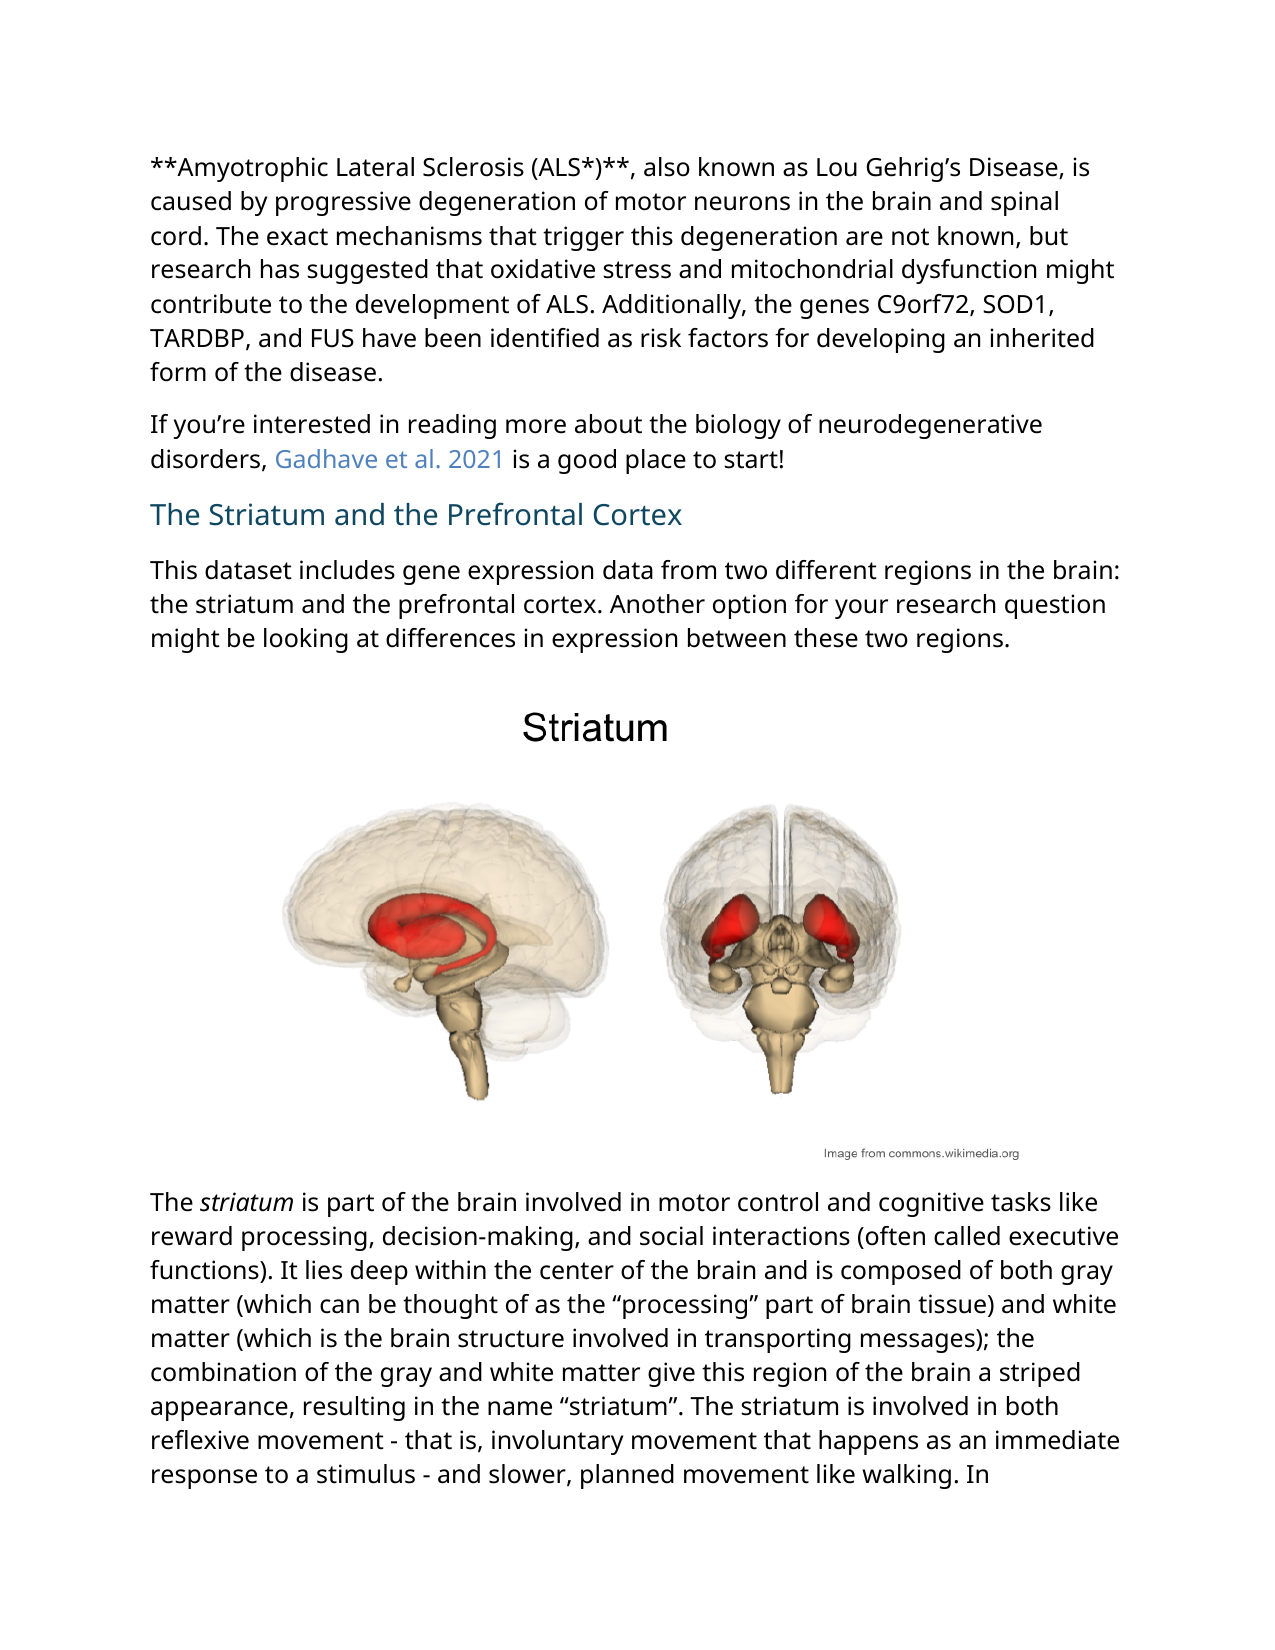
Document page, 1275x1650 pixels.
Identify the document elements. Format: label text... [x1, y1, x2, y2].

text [150, 1184, 1125, 1491]
text **Amyotrophic Lateral Sclerosis (ALS*)**, also known as Lou Gehrig’s Disease, is caused by progressive degeneration of motor neurons in the brain and spinal cord. The exact mechanisms that trigger this degeneration are not known, but research has suggested that oxidative stress and mitochondrial dysfunction might contribute to the development of ALS. Additionally, the genes C9orf72, SOD1, TARDBP, and FUS have been identified as risk factors for developing an inherited form of the disease. [150, 150, 1125, 388]
text This dataset includes gene expression data from two different regions in the brain: the striatum and the prefrontal cortex. Another option for your research question might be looking at differences in expression between these two regions. [150, 552, 1125, 655]
subtitle The Striatum and the Prefrontal Cortex [150, 494, 1125, 534]
picture [168, 673, 1044, 1166]
text If you’re interested in reading more about the biology of neurodegenerative disorders, Gadhave et al. 2021 is a good place to start! [150, 407, 1125, 475]
